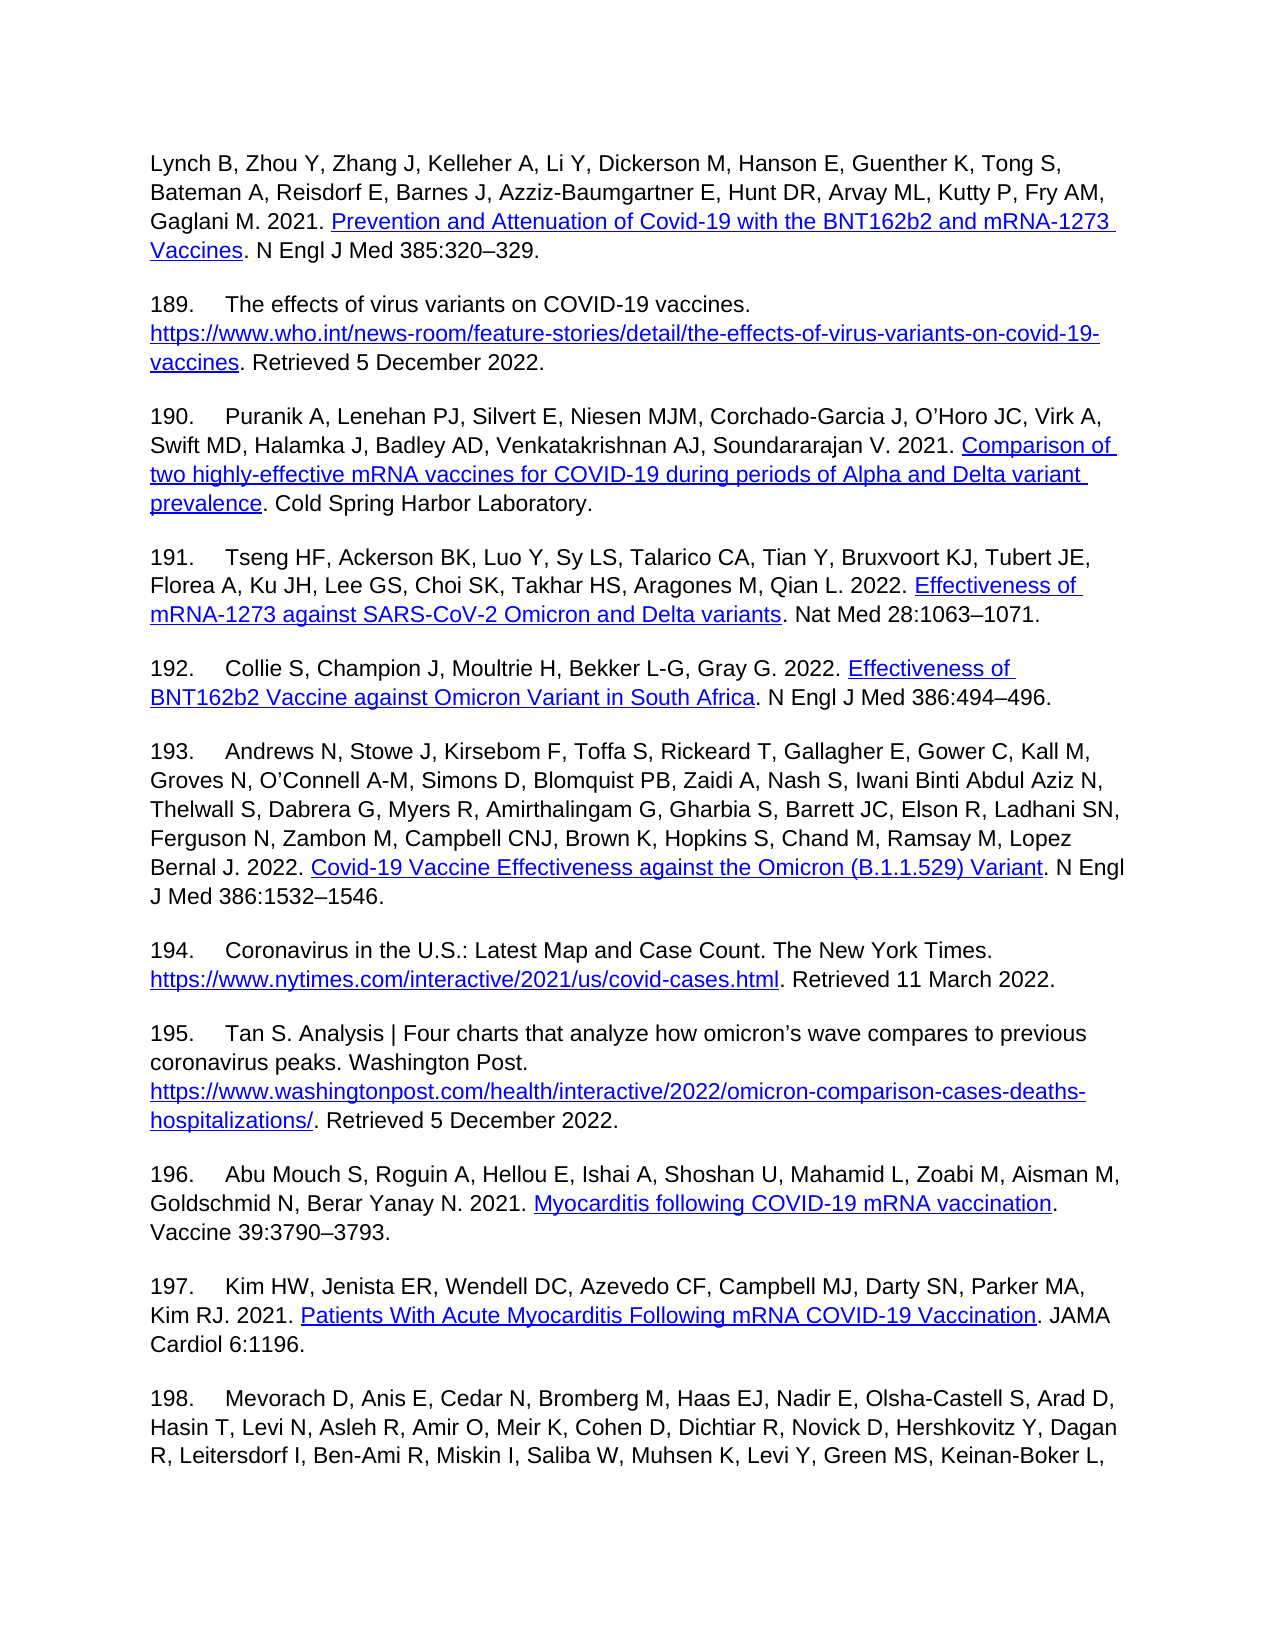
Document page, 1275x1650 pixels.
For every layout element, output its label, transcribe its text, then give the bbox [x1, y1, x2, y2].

text 196. Abu Mouch S, Roguin A, Hellou E, Ishai A, Shoshan U, Mahamid L, Zoabi M, Aisman M, Goldschmid N, Berar Yanay N. 2021. Myocarditis following COVID-19 mRNA vaccination. Vaccine 39:3790–3793. [150, 1161, 1125, 1245]
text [150, 1384, 1125, 1469]
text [150, 150, 1125, 263]
text 193. Andrews N, Stowe J, Kirsebom F, Toffa S, Rickeard T, Gallagher E, Gower C, Kall M, Groves N, O’Connell A-M, Simons D, Blomquist PB, Zaidi A, Nash S, Iwani Binti Abdul Aziz N, Thelwall S, Dabrera G, Myers R, Amirthalingam G, Gharbia S, Barrett JC, Elson R, Ladhani SN, Ferguson N, Zambon M, Campbell CNJ, Brown K, Hopkins S, Chand M, Ramsay M, Lopez Bernal J. 2022. Covid-19 Vaccine Effectiveness against the Omicron (B.1.1.529) Variant. N Engl J Med 386:1532–1546. [150, 738, 1125, 909]
text 195. Tan S. Analysis | Four charts that analyze how omicron’s wave compares to previous coronavirus peaks. Washington Post. https://www.washingtonpost.com/health/interactive/2022/omicron-comparison-cases-deaths-hospitalizations/. Retrieved 5 December 2022. [150, 1020, 1125, 1133]
text 192. Collie S, Champion J, Moultrie H, Bekker L-G, Gray G. 2022. Effectiveness of BNT162b2 Vaccine against Omicron Variant in South Africa. N Engl J Med 386:494–496. [150, 655, 1125, 711]
text 190. Puranik A, Lenehan PJ, Silvert E, Niesen MJM, Corchado-Garcia J, O’Horo JC, Virk A, Swift MD, Halamka J, Badley AD, Venkatakrishnan AJ, Soundararajan V. 2021. Comparison of two highly-effective mRNA vaccines for COVID-19 during periods of Alpha and Delta variant prevalence. Cold Spring Harbor Laboratory. [150, 403, 1125, 516]
text 191. Tseng HF, Ackerson BK, Luo Y, Sy LS, Talarico CA, Tian Y, Bruxvoort KJ, Tubert JE, Florea A, Ku JH, Lee GS, Choi SK, Takhar HS, Aragones M, Qian L. 2022. Effectiveness of mRNA-1273 against SARS-CoV-2 Omicron and Delta variants. Nat Med 28:1063–1071. [150, 543, 1125, 628]
text 197. Kim HW, Jenista ER, Wendell DC, Azevedo CF, Campbell MJ, Darty SN, Parker MA, Kim RJ. 2021. Patients With Acute Myocarditis Following mRNA COVID-19 Vaccination. JAMA Cardiol 6:1196. [150, 1273, 1125, 1357]
text 194. Coronavirus in the U.S.: Latest Map and Case Count. The New York Times. https://www.nytimes.com/interactive/2021/us/covid-cases.html. Retrieved 11 March 2022. [150, 937, 1125, 992]
text 189. The effects of virus variants on COVID-19 vaccines. https://www.who.int/news-room/feature-stories/detail/the-effects-of-virus-variants-on-covid-19-vaccines. Retrieved 5 December 2022. [150, 291, 1125, 375]
